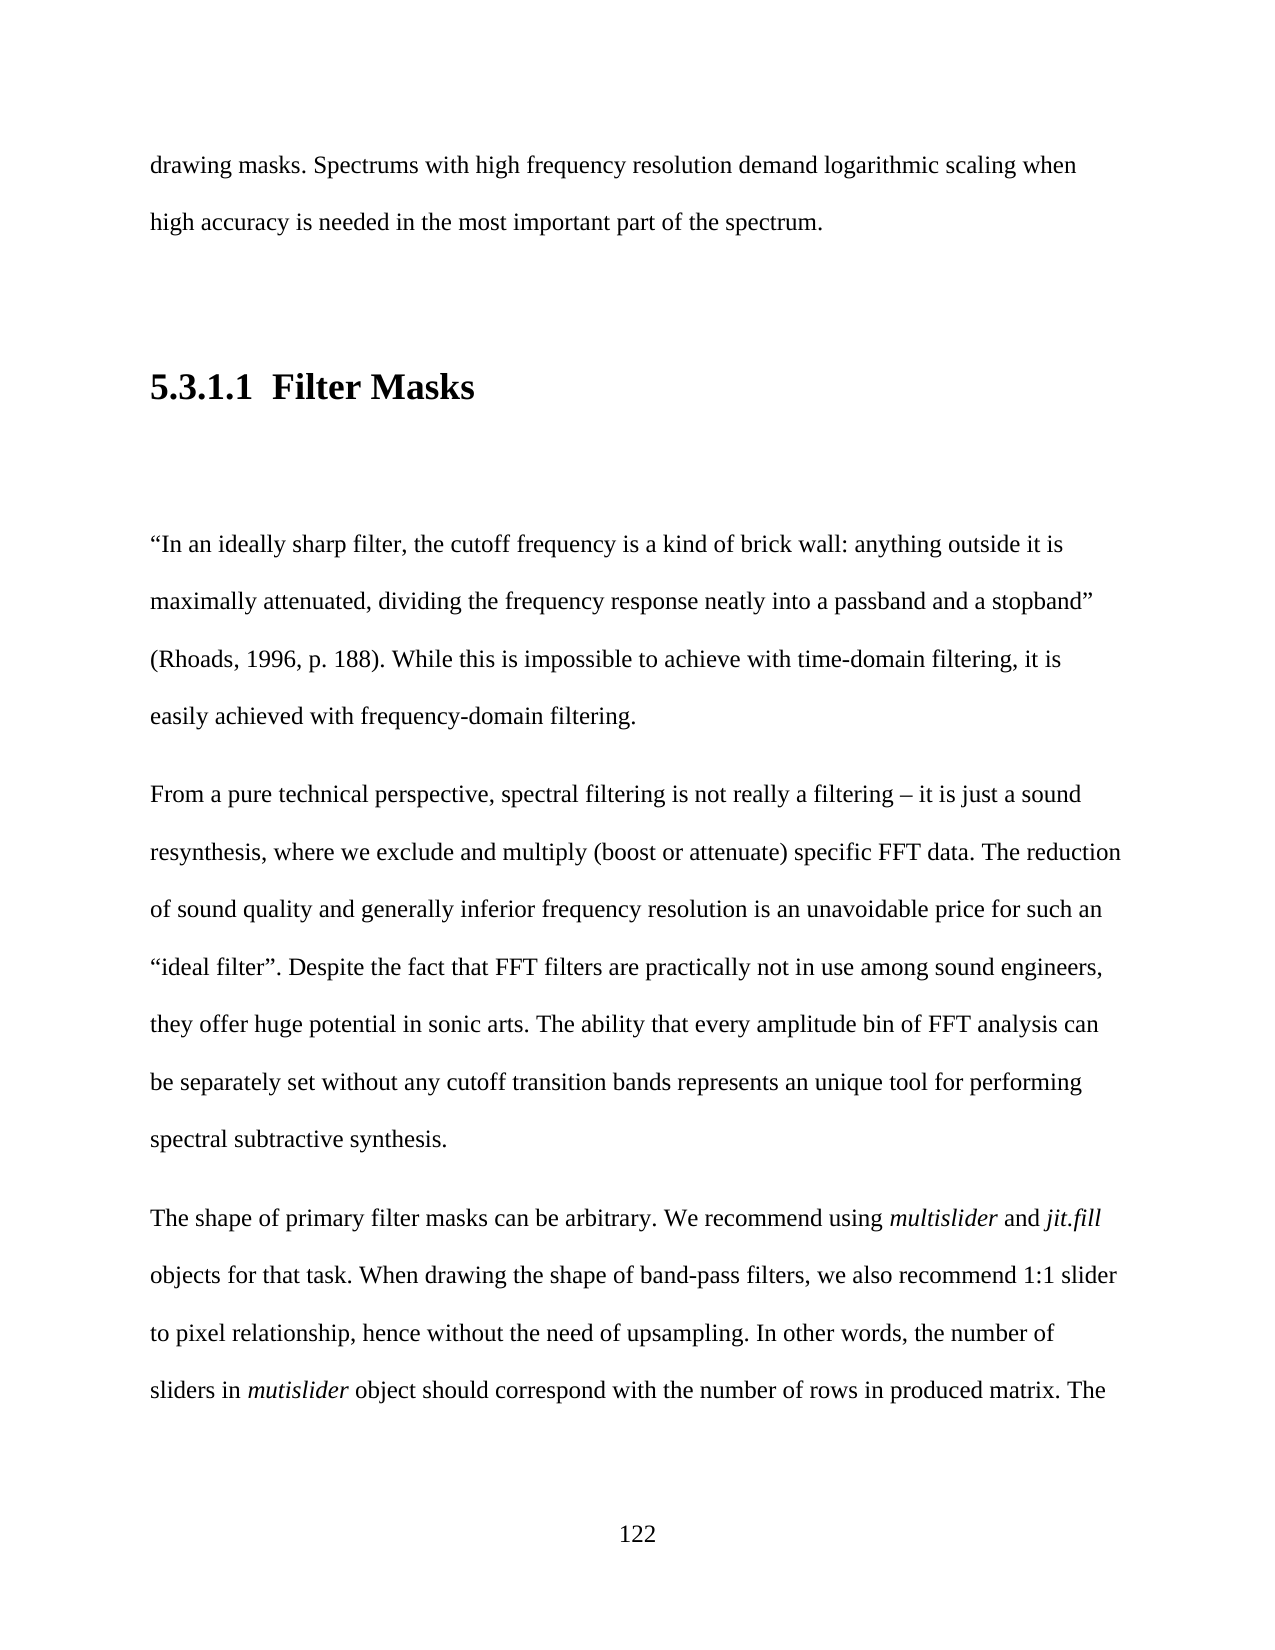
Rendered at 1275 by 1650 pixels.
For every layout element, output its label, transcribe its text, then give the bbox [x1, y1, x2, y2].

text “In an ideally sharp filter, the cutoff frequency is a kind of brick wall: anything outside it is maximally attenuated, dividing the frequency response neatly into a passband and a stopband” (Rhoads, 1996, p. 188). While this is impossible to achieve with time-domain filtering, it is easily achieved with frequency-domain filtering. [150, 529, 1125, 730]
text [150, 1203, 1125, 1404]
text From a pure technical perspective, spectral filtering is not really a filtering – it is just a sound resynthesis, where we exclude and multiply (boost or attenuate) specific FFT data. The reduction of sound quality and generally inferior frequency resolution is an unavoidable price for such an “ideal filter”. Despite the fact that FFT filters are practically not in use among sound engineers, they offer huge potential in sonic arts. The ability that every amplitude bin of FFT analysis can be separately set without any cutoff transition bands represents an unique tool for performing spectral subtractive synthesis. [150, 779, 1125, 1153]
subtitle 5.3.1.1 Filter Masks [150, 364, 1125, 407]
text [150, 150, 1125, 236]
